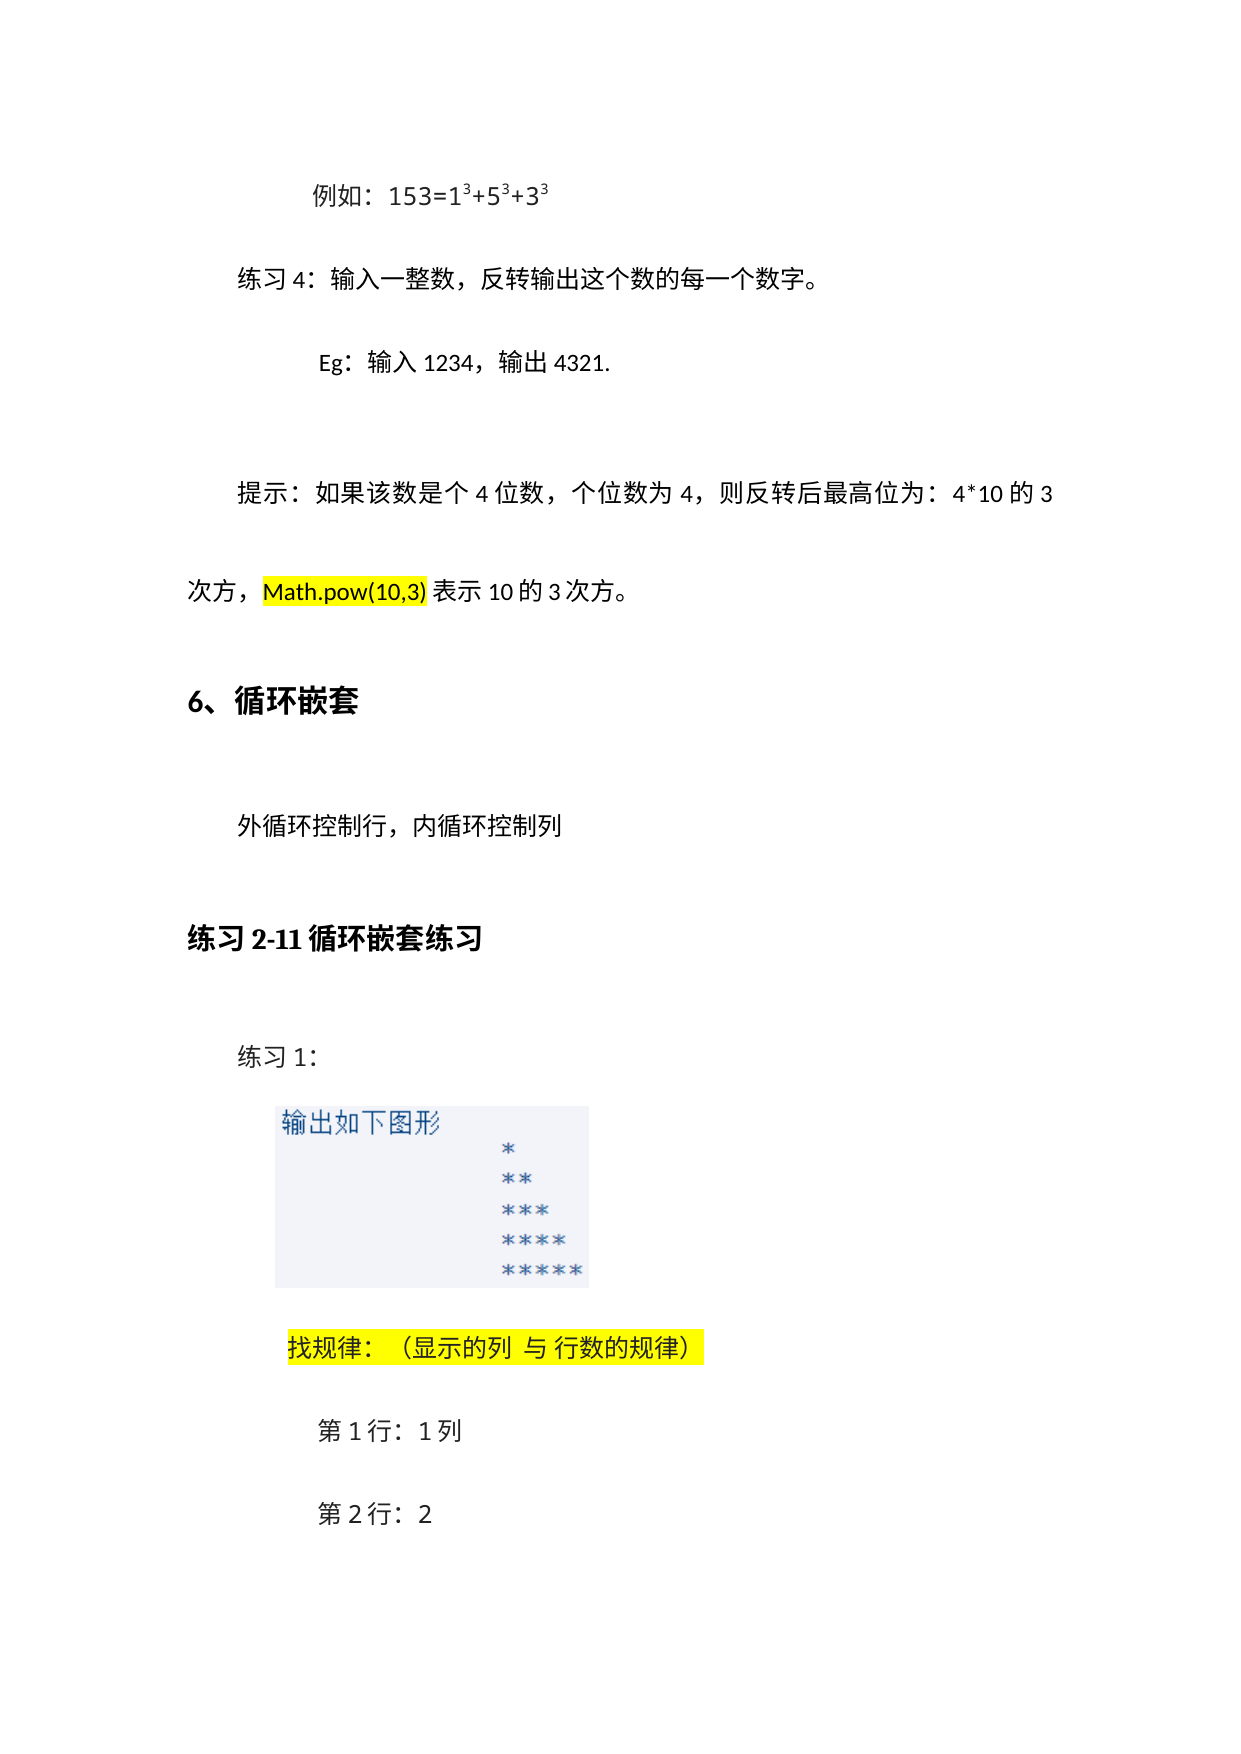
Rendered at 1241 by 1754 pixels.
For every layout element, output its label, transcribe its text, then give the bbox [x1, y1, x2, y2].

subtitle 练习2-11循环嵌套练习 [187, 904, 1053, 969]
text 练习4：输入一整数，反转输出这个数的每一个数字。 [187, 245, 1053, 310]
subtitle 6、循环嵌套 [187, 667, 1053, 732]
text Eg：输入1234，输出4321. [269, 328, 1053, 393]
text 练习1： [187, 1023, 1053, 1088]
text 外循环控制行，内循环控制列 [187, 792, 1053, 857]
text 第1行：1列 [187, 1397, 1053, 1462]
picture [275, 1106, 589, 1288]
text 提示：如果该数是个4位数，个位数为4，则反转后最高位为：4*10的3次方，Math.pow(10,3) 表示10的3次方。 [187, 459, 1053, 622]
text 例如：153=13+53+33 [187, 162, 1053, 227]
text 找规律：（显示的列 与 行数的规律） [187, 1314, 1053, 1379]
text 第2行：2 [187, 1481, 1053, 1546]
